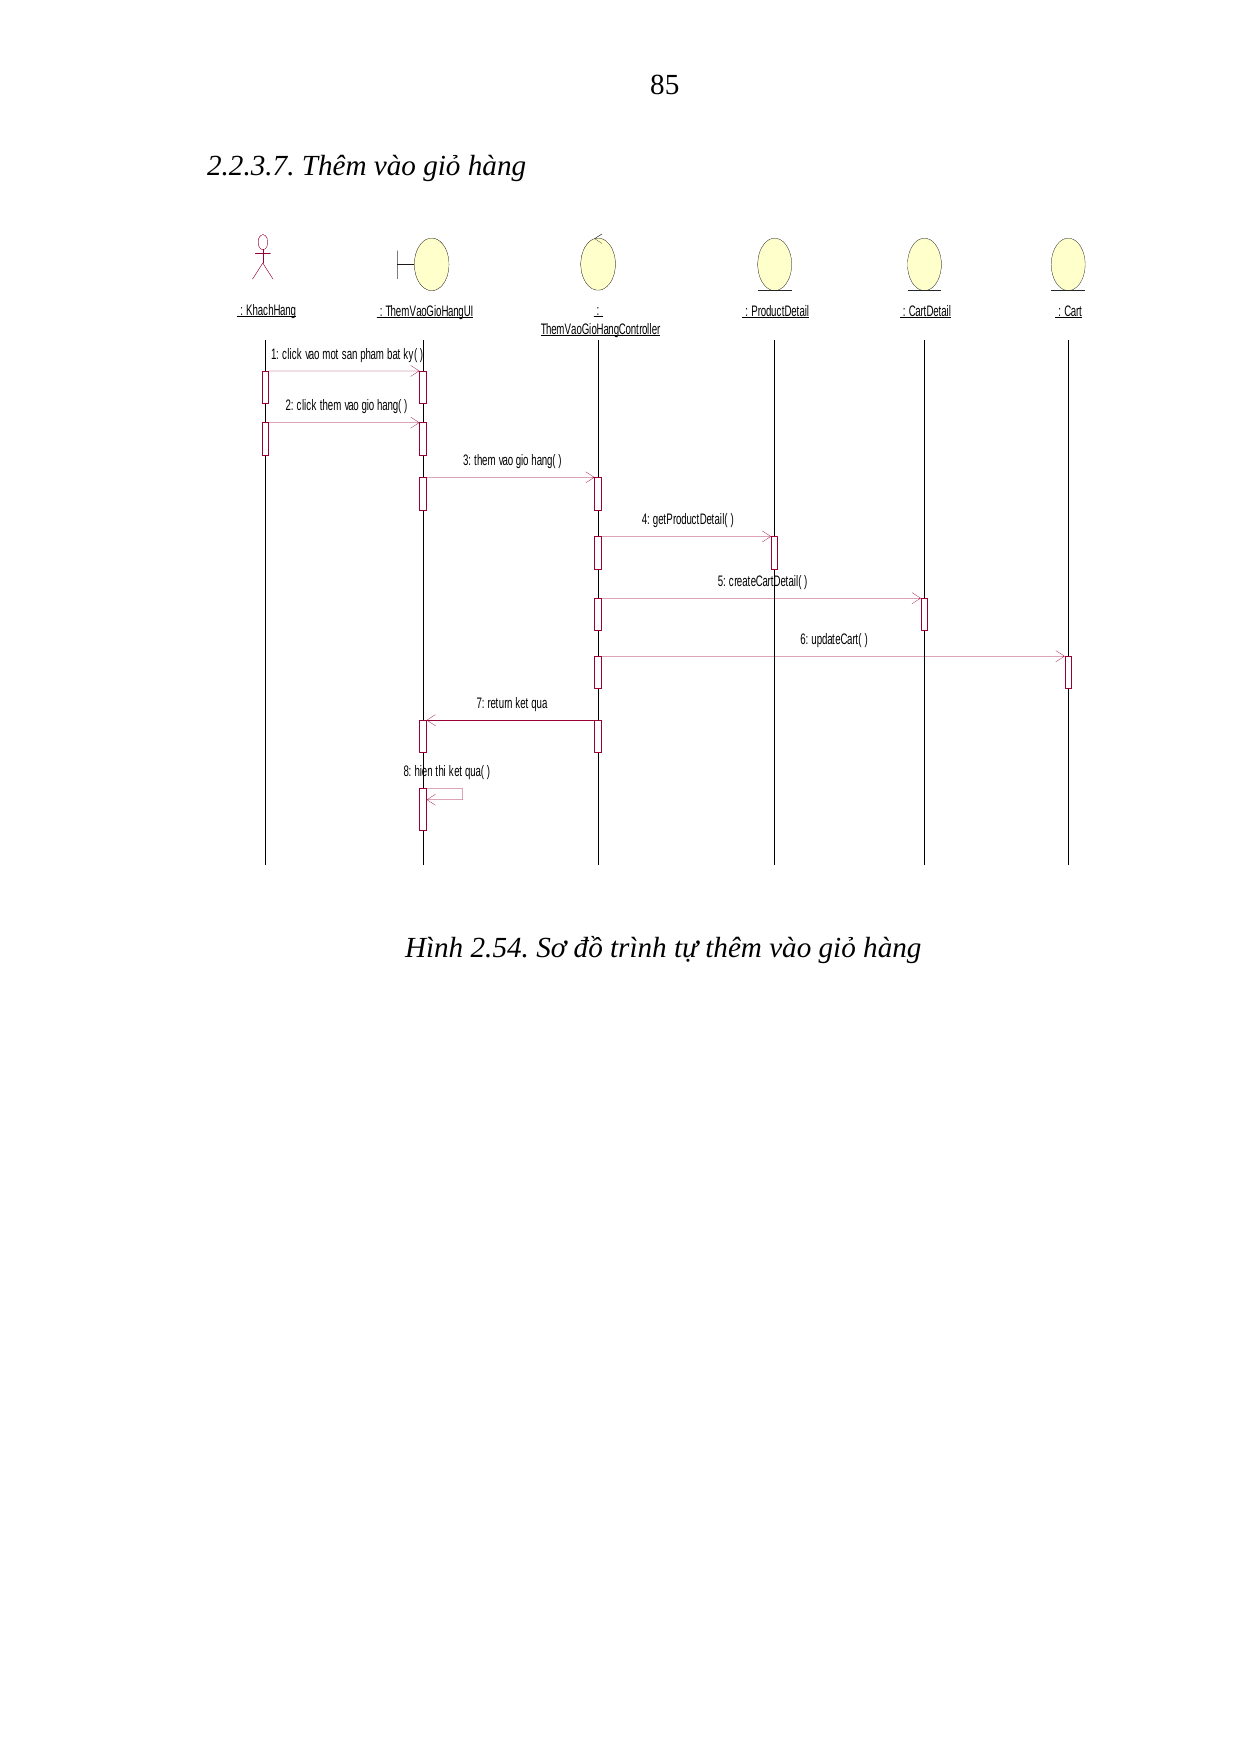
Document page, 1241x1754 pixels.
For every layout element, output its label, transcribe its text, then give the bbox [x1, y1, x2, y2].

subtitle Thêm vào giỏ hàng [207, 148, 1122, 181]
